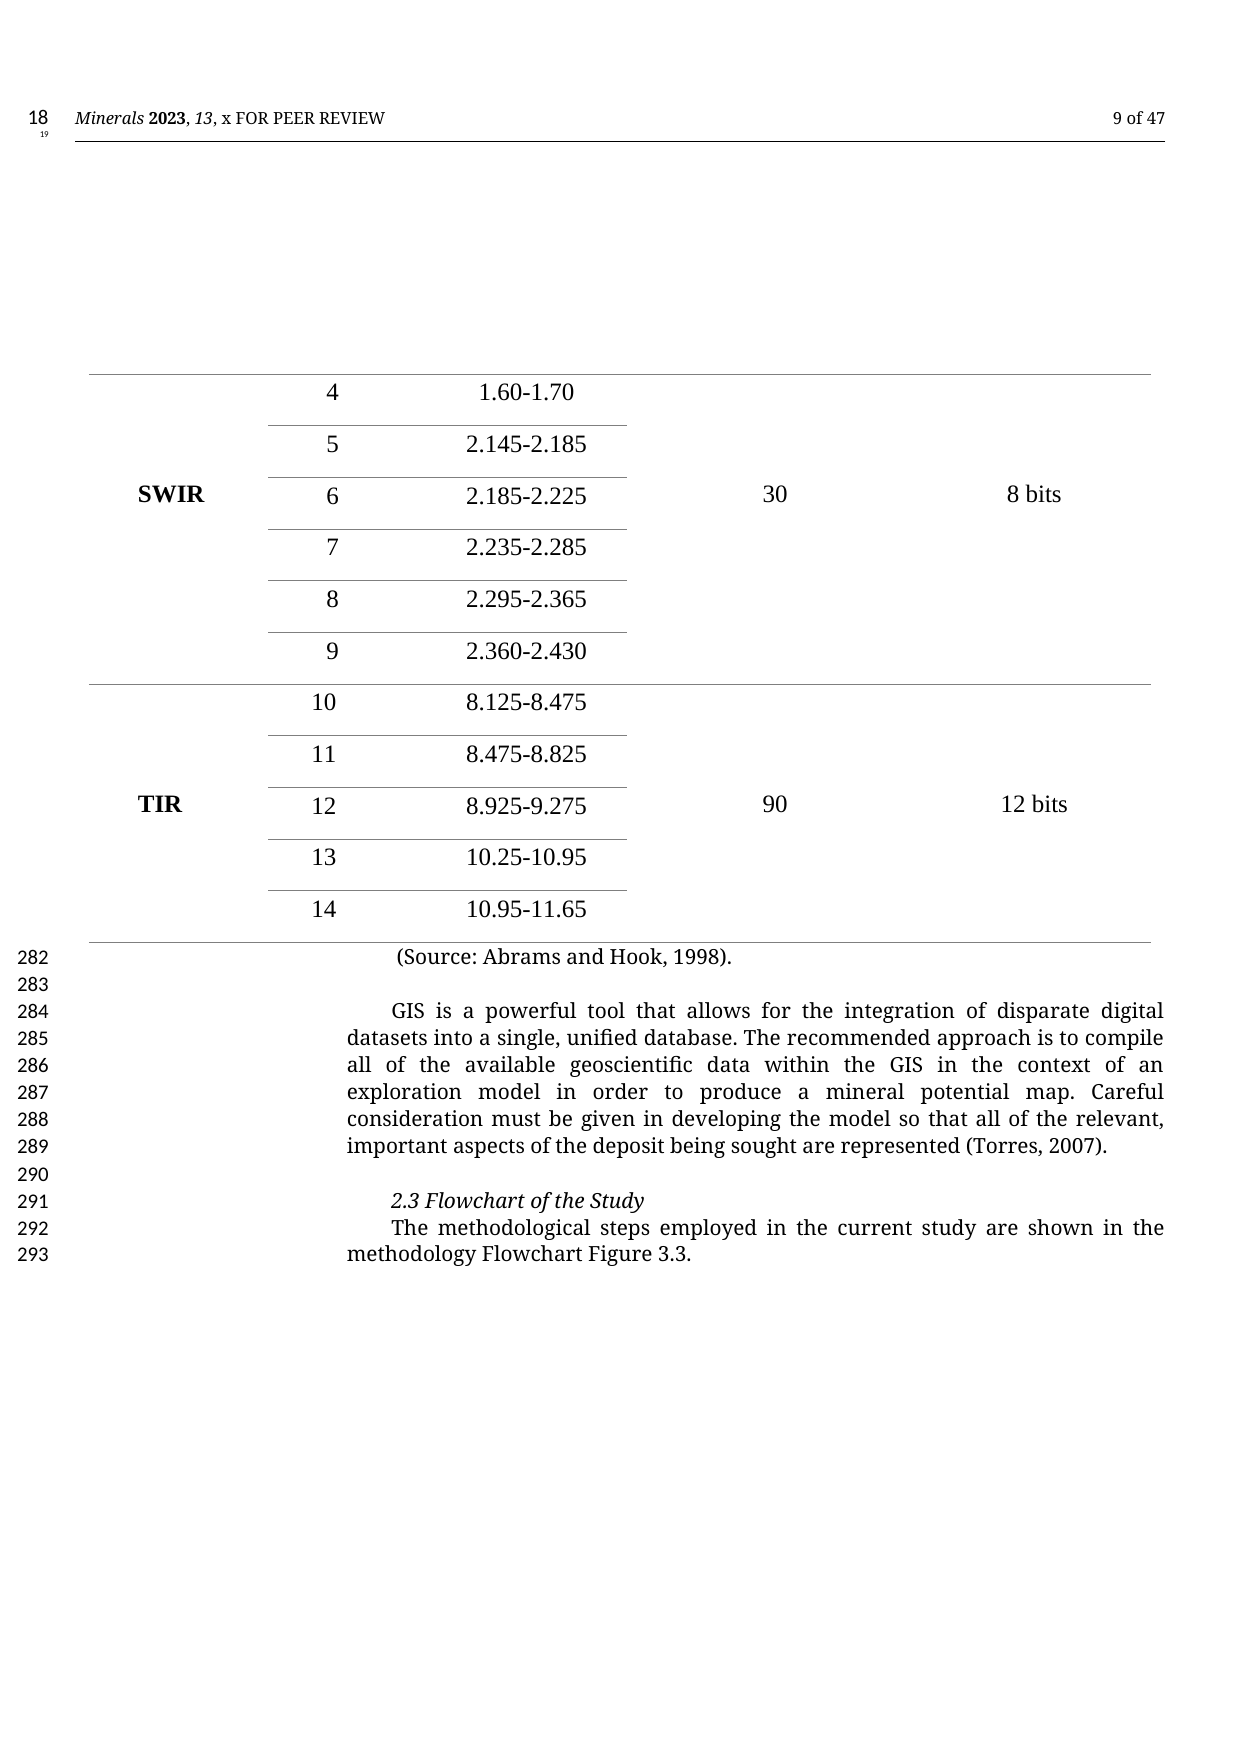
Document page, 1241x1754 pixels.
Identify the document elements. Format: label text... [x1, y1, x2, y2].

table_cell TIR [89, 685, 268, 942]
table_cell 8.925-9.275 [388, 788, 627, 839]
table_cell 6 [268, 478, 388, 529]
text (Source: Abrams and Hook, 1998). [347, 943, 1165, 970]
table_cell 12 [268, 788, 388, 839]
text The methodological steps employed in the current study are shown in the methodology Flowchart Figure 3.3. [347, 1213, 1165, 1267]
table_cell 2.360-2.430 [388, 633, 627, 684]
table_cell 9 [268, 633, 388, 684]
table_cell 11 [268, 736, 388, 787]
table_cell 2.235-2.285 [388, 530, 627, 580]
table_cell 12 bits [886, 685, 1151, 942]
table_cell 7 [268, 530, 388, 580]
table_cell 13 [268, 840, 388, 890]
table_cell SWIR [89, 375, 268, 684]
table_cell 8 bits [886, 375, 1151, 684]
table_cell 30 [627, 375, 886, 684]
table_cell 10 [268, 685, 388, 735]
table_cell 2.145-2.185 [388, 426, 627, 477]
table_cell 2.185-2.225 [388, 478, 627, 529]
table_cell 10.25-10.95 [388, 840, 627, 890]
table_cell 8.475-8.825 [388, 736, 627, 787]
text GIS is a powerful tool that allows for the integration of disparate digital datasets into a single, unified database. The recommended approach is to compile all of the available geoscientific data within the GIS in the context of an exploration model in order to produce a mineral potential map. Careful consideration must be given in developing the model so that all of the relevant, important aspects of the deposit being sought are represented (Torres, 2007). [347, 997, 1165, 1159]
table_cell 8.125-8.475 [388, 685, 627, 735]
text 2.3 Flowchart of the Study [347, 1186, 1165, 1213]
table_cell 90 [627, 685, 886, 942]
table_cell 2.295-2.365 [388, 581, 627, 632]
table_cell 8 [268, 581, 388, 632]
table_cell 5 [268, 426, 388, 477]
table_cell 1.60-1.70 [388, 375, 627, 425]
table_cell 4 [268, 375, 388, 425]
table_cell 14 [268, 891, 388, 942]
table_cell 10.95-11.65 [388, 891, 627, 942]
